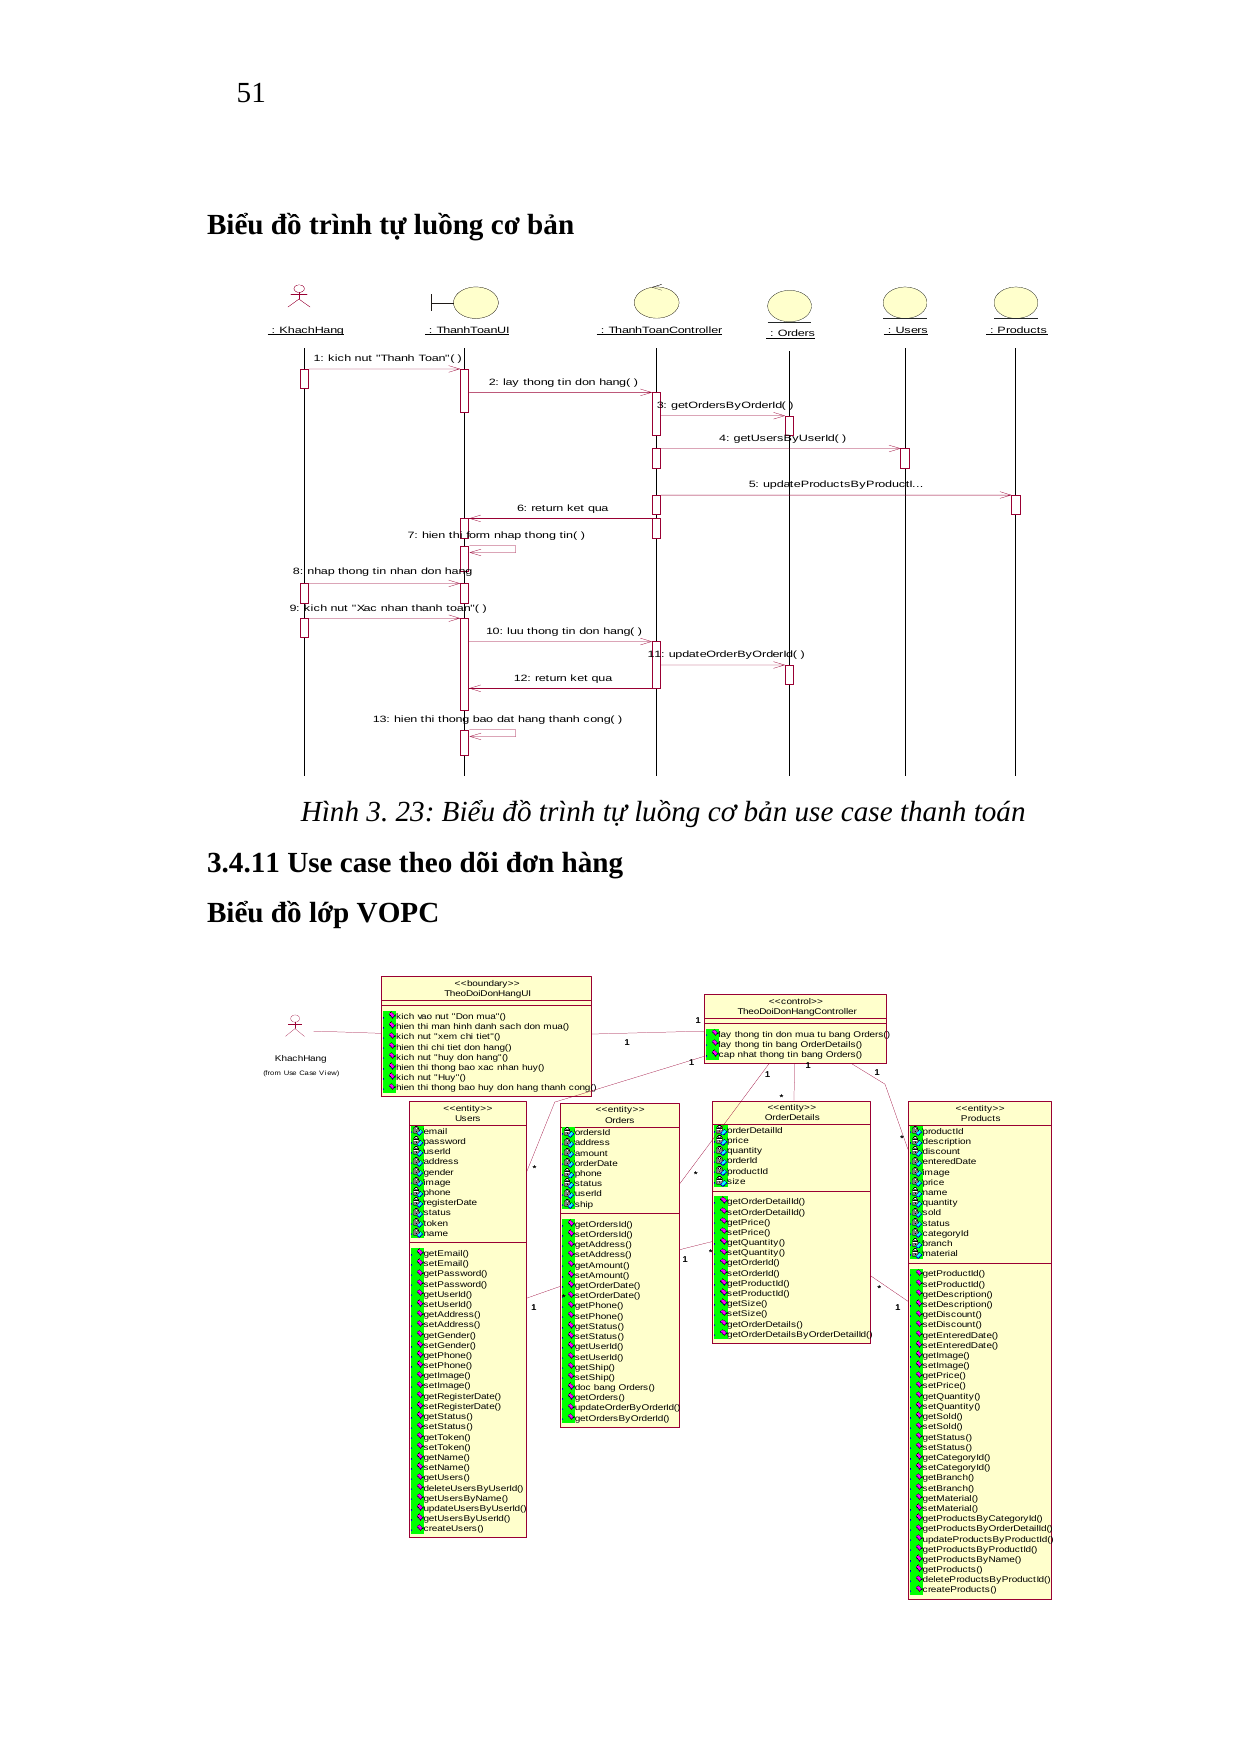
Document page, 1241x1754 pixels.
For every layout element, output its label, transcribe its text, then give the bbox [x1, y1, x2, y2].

text Biểu đồ trình tự luồng cơ bản [207, 207, 1122, 241]
text Biểu đồ lớp VOPC [207, 895, 1122, 929]
text Hình 3. 23: Biểu đồ trình tự luồng cơ bản use case thanh toán [207, 794, 1122, 828]
subtitle 3.4.11 Use case theo dõi đơn hàng [207, 845, 1122, 878]
